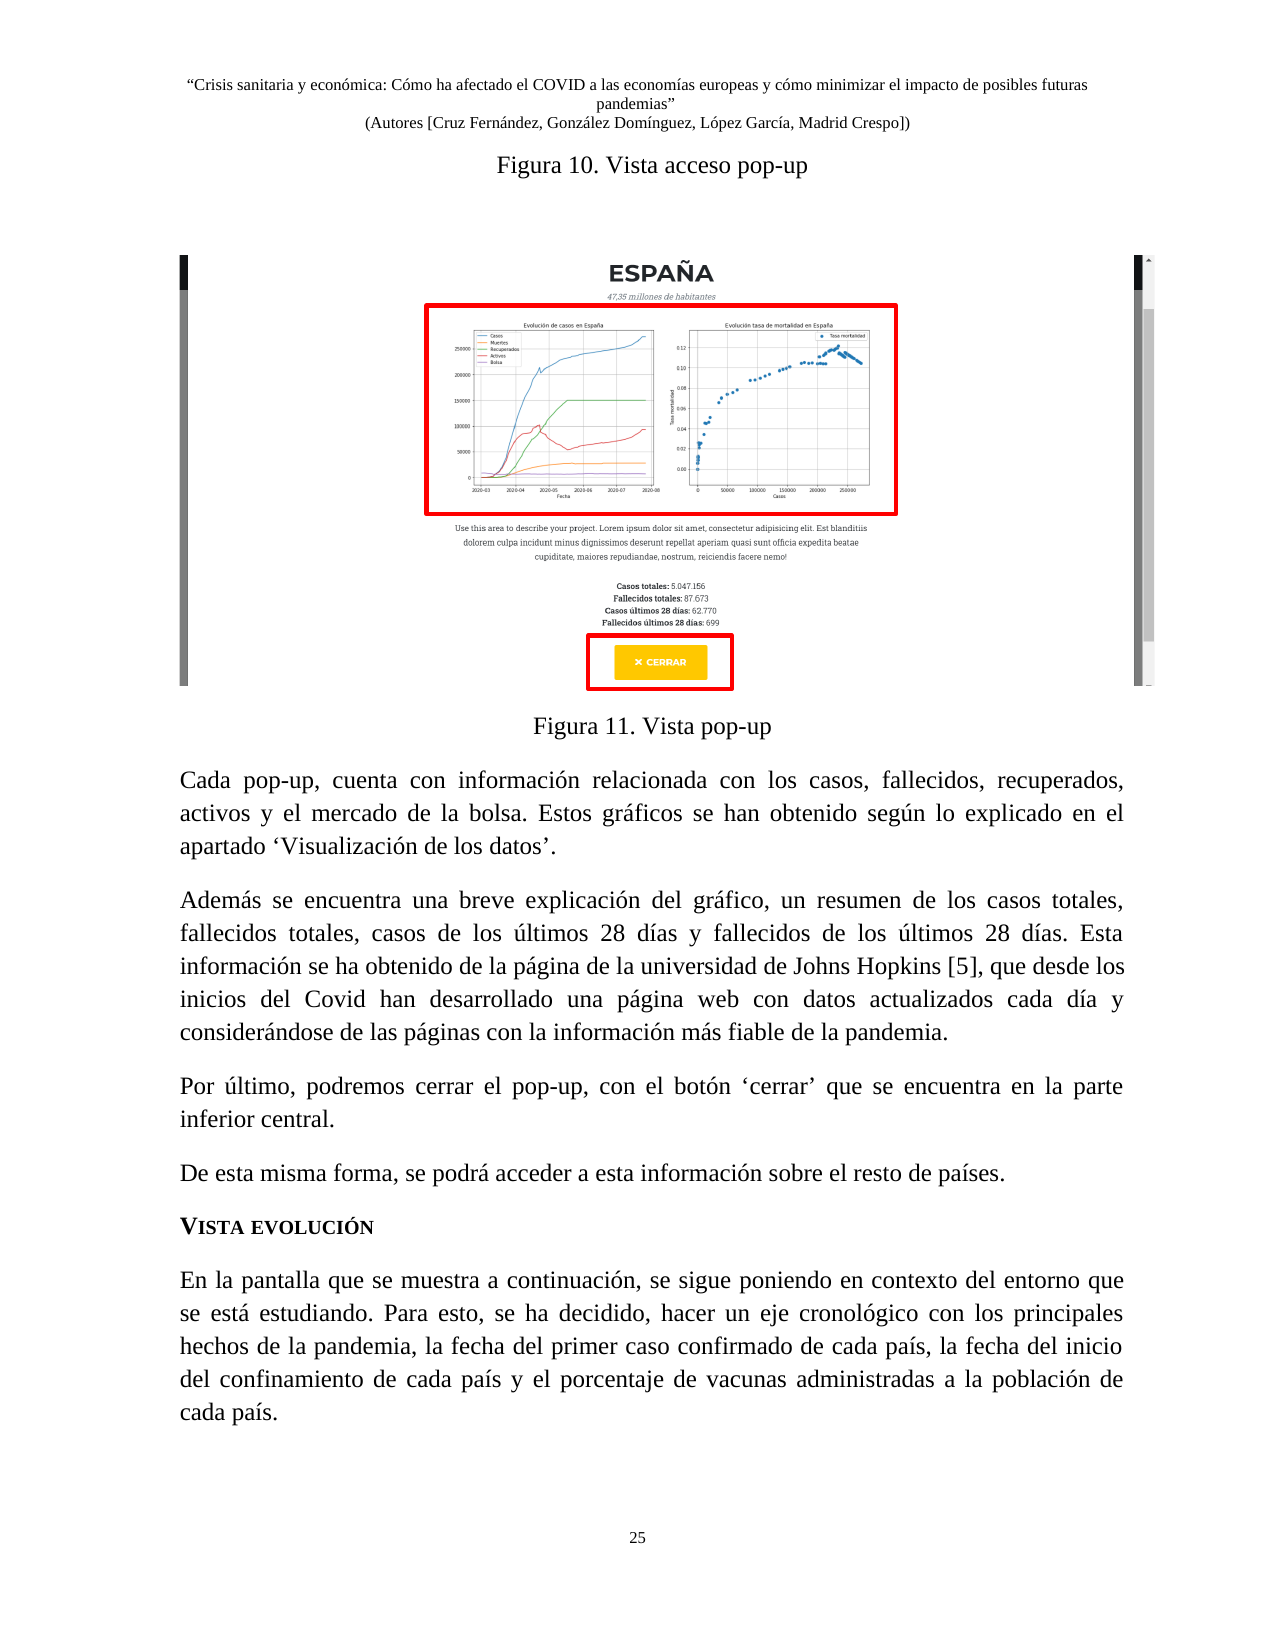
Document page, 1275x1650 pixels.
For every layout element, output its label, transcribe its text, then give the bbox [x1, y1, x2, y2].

text Figura 11. Vista pop-up [179, 711, 1125, 740]
text Cada pop-up, cuenta con información relacionada con los casos, fallecidos, recuperados, activos y el mercado de la bolsa. Estos gráficos se han obtenido según lo explicado en el apartado ‘Visualización de los datos’. [179, 765, 1125, 860]
text Vista evolución [179, 1211, 1125, 1240]
text Además se encuentra una breve explicación del gráfico, un resumen de los casos totales, fallecidos totales, casos de los últimos 28 días y fallecidos de los últimos 28 días. Esta información se ha obtenido de la página de la universidad de Johns Hopkins [5], que desde los inicios del Covid han desarrollado una página web con datos actualizados cada día y considerándose de las páginas con la información más fiable de la pandemia. [179, 885, 1125, 1046]
picture [590, 638, 730, 686]
text De esta misma forma, se podrá acceder a esta información sobre el resto de países. [179, 1158, 1125, 1186]
text Figura 10. Vista acceso pop-up [179, 150, 1125, 179]
text En la pantalla que se muestra a continuación, se sigue poniendo en contexto del entorno que se está estudiando. Para esto, se ha decidido, hacer un eje cronológico con los principales hechos de la pandemia, la fecha del primer caso confirmado de cada país, la fecha del inicio del confinamiento de cada país y el porcentaje de vacunas administradas a la población de cada país. [179, 1265, 1125, 1426]
picture [179, 255, 1155, 686]
text Por último, podremos cerrar el pop-up, con el botón ‘cerrar’ que se encuentra en la parte inferior central. [179, 1071, 1125, 1132]
